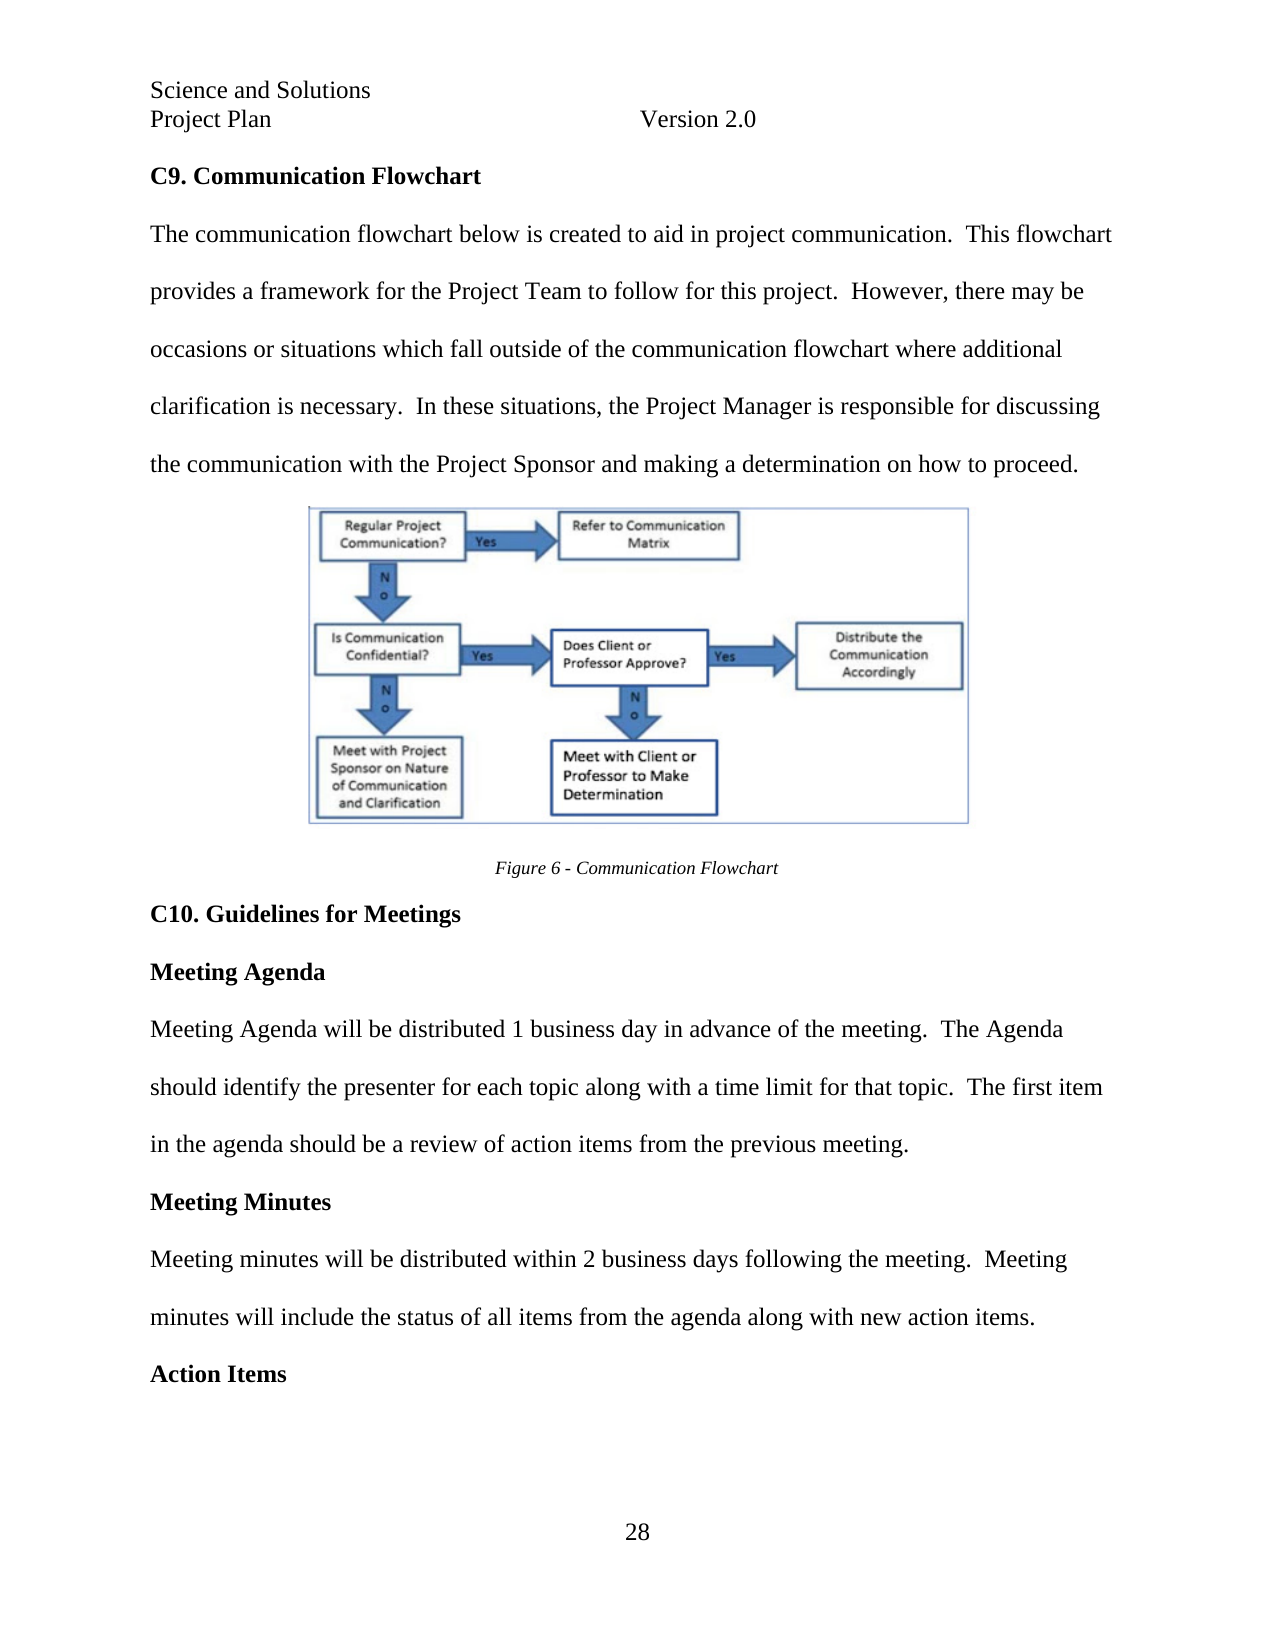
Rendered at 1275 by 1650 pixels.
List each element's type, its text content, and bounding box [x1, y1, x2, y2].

text Figure 6 - Communication Flowchart [150, 857, 1125, 878]
text Meeting Agenda will be distributed 1 business day in advance of the meeting. The Agenda should identify the presenter for each topic along with a time limit for that topic. The first item in the agenda should be a review of action items from the previous meeting. [150, 1014, 1125, 1158]
text Meeting minutes will be distributed within 2 business days following the meeting. Meeting minutes will include the status of all items from the agenda along with new action items. [150, 1244, 1125, 1331]
text Meeting Agenda [150, 957, 1125, 986]
text Meeting Minutes [150, 1187, 1125, 1216]
text Action Items [150, 1359, 1125, 1388]
subtitle C9. Communication Flowchart [150, 161, 1125, 190]
subtitle C10. Guidelines for Meetings [150, 899, 1125, 928]
text The communication flowchart below is created to aid in project communication. This flowchart provides a framework for the Project Team to follow for this project. However, there may be occasions or situations which fall outside of the communication flowchart where additional clarification is necessary. In these situations, the Project Manager is responsible for discussing the communication with the Project Sponsor and making a determination on how to proceed. [150, 219, 1125, 477]
picture [298, 506, 977, 829]
